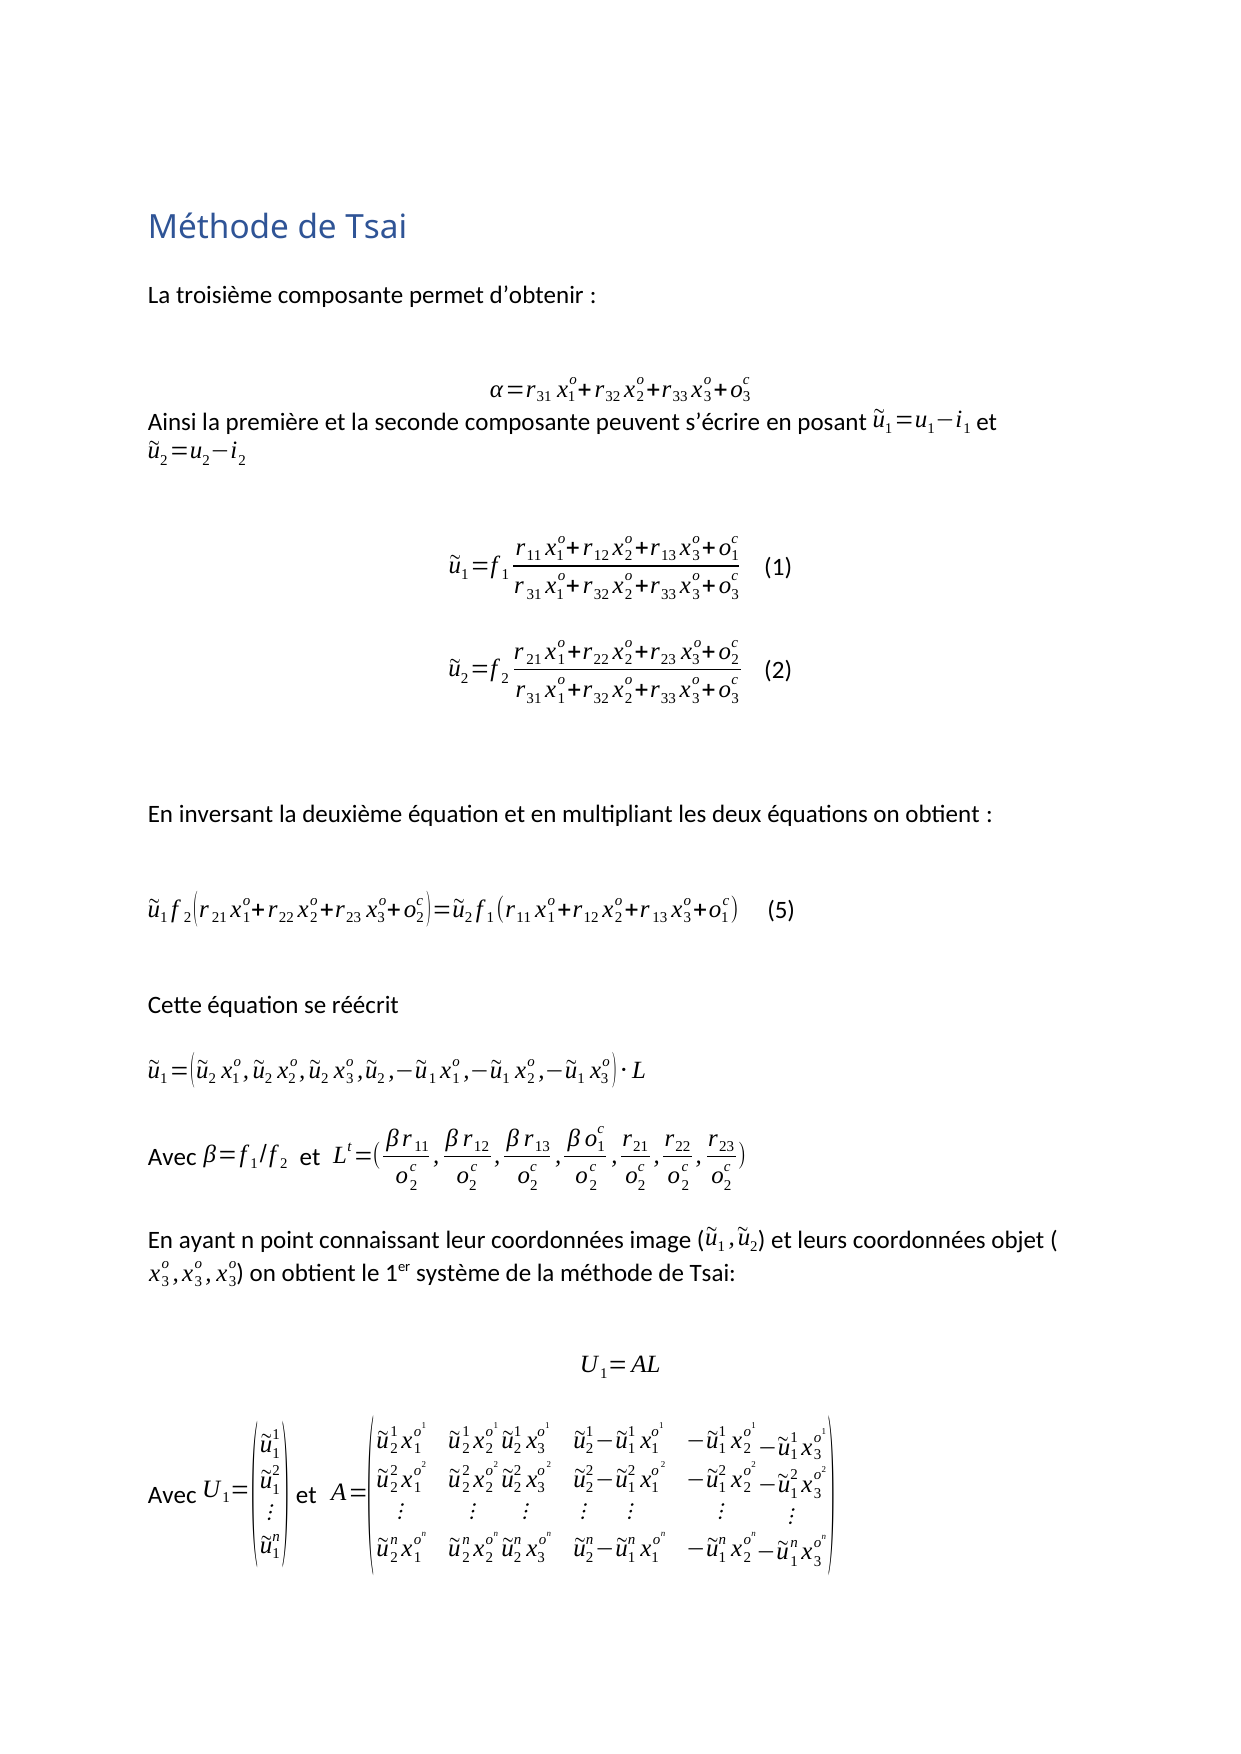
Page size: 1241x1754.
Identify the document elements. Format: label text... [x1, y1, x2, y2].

text Ainsi la première et la seconde composante peuvent s’écrire en posant et [148, 406, 1093, 468]
text Avec et [148, 1413, 1093, 1576]
text (1) [148, 529, 1093, 603]
text En ayant n point connaissant leur coordonnées image () et leurs coordonnées objet () on obtient le 1er système de la méthode de Tsai: [148, 1224, 1093, 1290]
text En inversant la deuxième équation et en multipliant les deux équations on obtient : [148, 798, 1093, 829]
text La troisième composante permet d’obtenir : [148, 279, 1093, 309]
text (2) [148, 633, 1093, 707]
text Cette équation se réécrit [148, 989, 1093, 1020]
text Avec et [148, 1120, 1093, 1193]
text (5) [148, 890, 1093, 928]
subtitle Méthode de Tsai [148, 203, 1093, 248]
